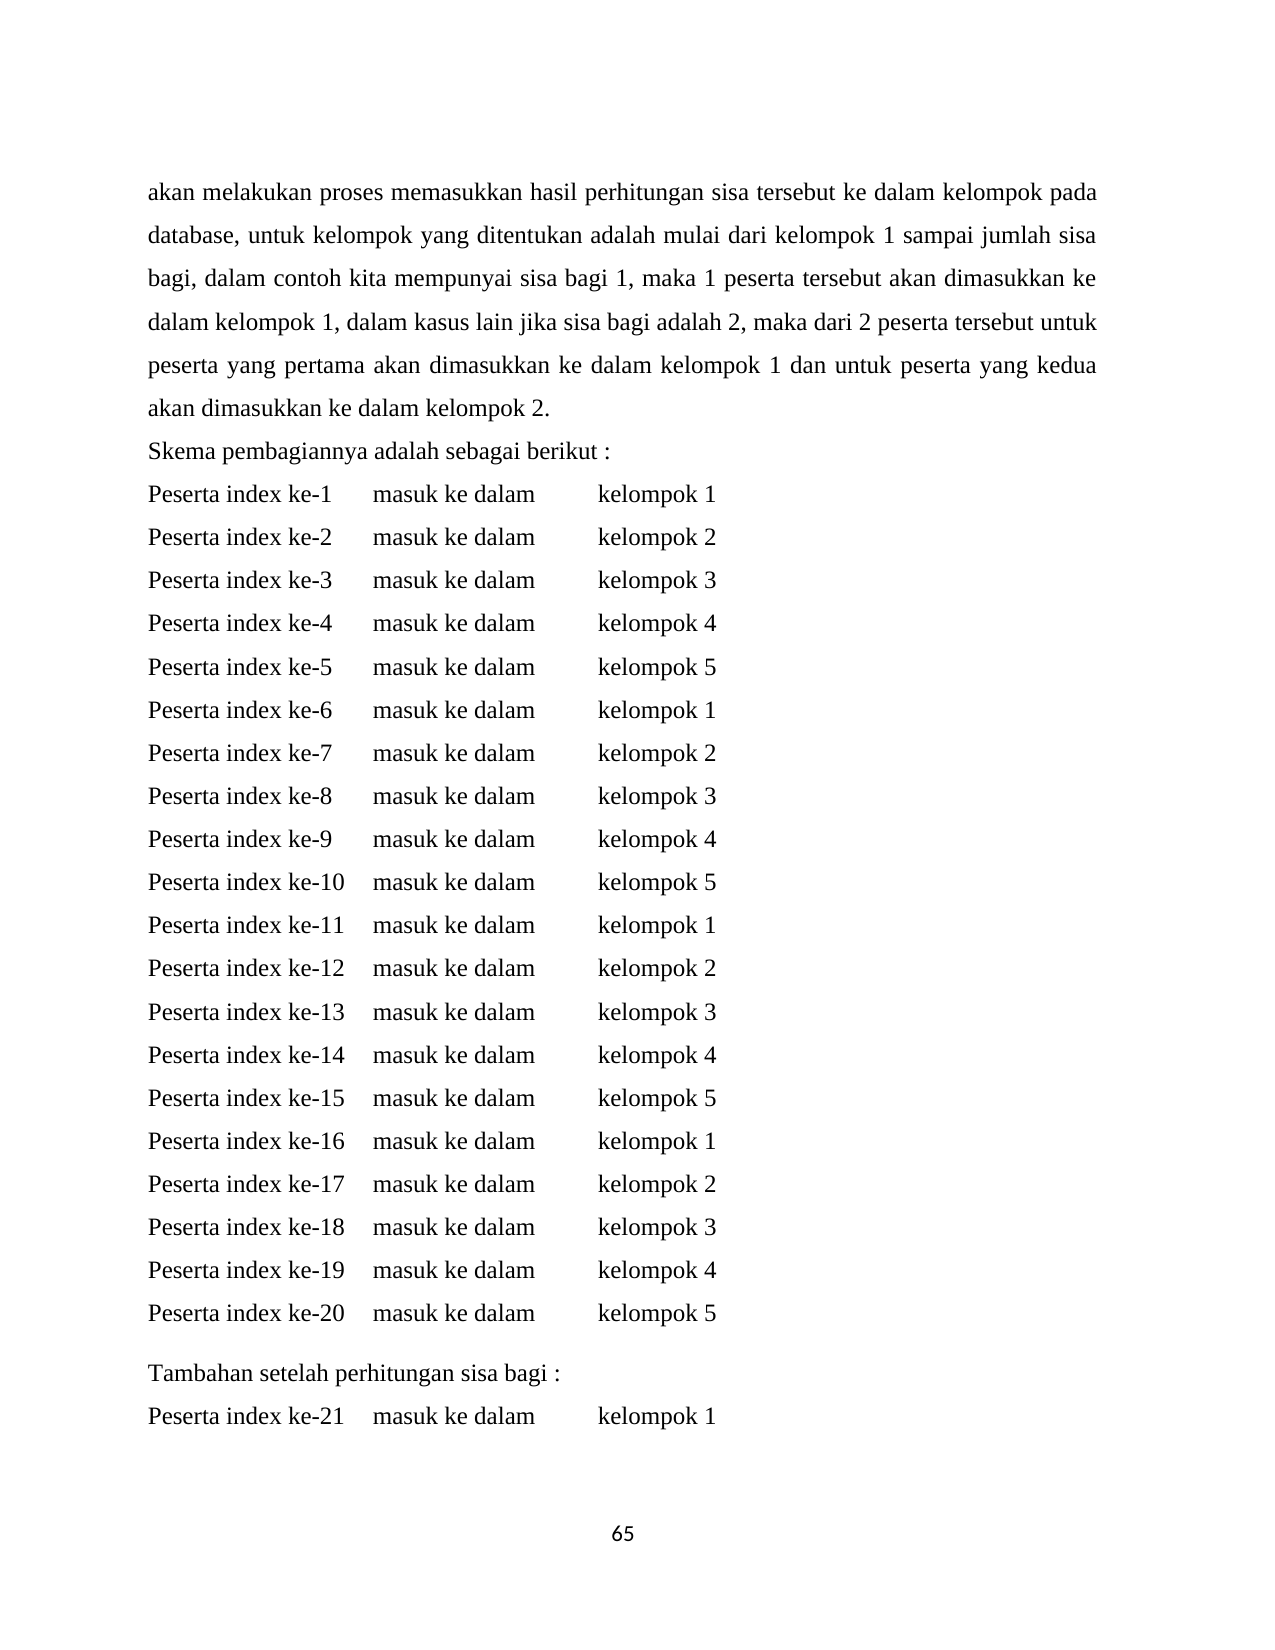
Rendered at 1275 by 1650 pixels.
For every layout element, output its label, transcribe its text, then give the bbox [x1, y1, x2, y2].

text Peserta index ke-3 masuk ke dalam kelompok 3 [148, 565, 1098, 594]
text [148, 177, 1098, 422]
text Peserta index ke-9 masuk ke dalam kelompok 4 [148, 824, 1098, 853]
text Peserta index ke-16 masuk ke dalam kelompok 1 [148, 1126, 1098, 1155]
text Peserta index ke-1 masuk ke dalam kelompok 1 [148, 479, 1098, 508]
text Peserta index ke-20 masuk ke dalam kelompok 5 [148, 1298, 1098, 1327]
text Peserta index ke-19 masuk ke dalam kelompok 4 [148, 1255, 1098, 1284]
text Peserta index ke-2 masuk ke dalam kelompok 2 [148, 522, 1098, 551]
text Peserta index ke-4 masuk ke dalam kelompok 4 [148, 608, 1098, 637]
text Peserta index ke-8 masuk ke dalam kelompok 3 [148, 781, 1098, 810]
text Peserta index ke-15 masuk ke dalam kelompok 5 [148, 1083, 1098, 1112]
text Peserta index ke-11 masuk ke dalam kelompok 1 [148, 910, 1098, 939]
text Peserta index ke-7 masuk ke dalam kelompok 2 [148, 738, 1098, 767]
text Peserta index ke-14 masuk ke dalam kelompok 4 [148, 1040, 1098, 1068]
text Peserta index ke-6 masuk ke dalam kelompok 1 [148, 695, 1098, 723]
text Peserta index ke-13 masuk ke dalam kelompok 3 [148, 997, 1098, 1025]
text Peserta index ke-17 masuk ke dalam kelompok 2 [148, 1169, 1098, 1198]
text Peserta index ke-21 masuk ke dalam kelompok 1 [148, 1401, 1098, 1430]
text Skema pembagiannya adalah sebagai berikut : [148, 436, 1098, 465]
text Peserta index ke-12 masuk ke dalam kelompok 2 [148, 953, 1098, 982]
text Peserta index ke-10 masuk ke dalam kelompok 5 [148, 867, 1098, 896]
text Tambahan setelah perhitungan sisa bagi : [148, 1358, 1098, 1387]
text Peserta index ke-18 masuk ke dalam kelompok 3 [148, 1212, 1098, 1241]
text Peserta index ke-5 masuk ke dalam kelompok 5 [148, 652, 1098, 680]
